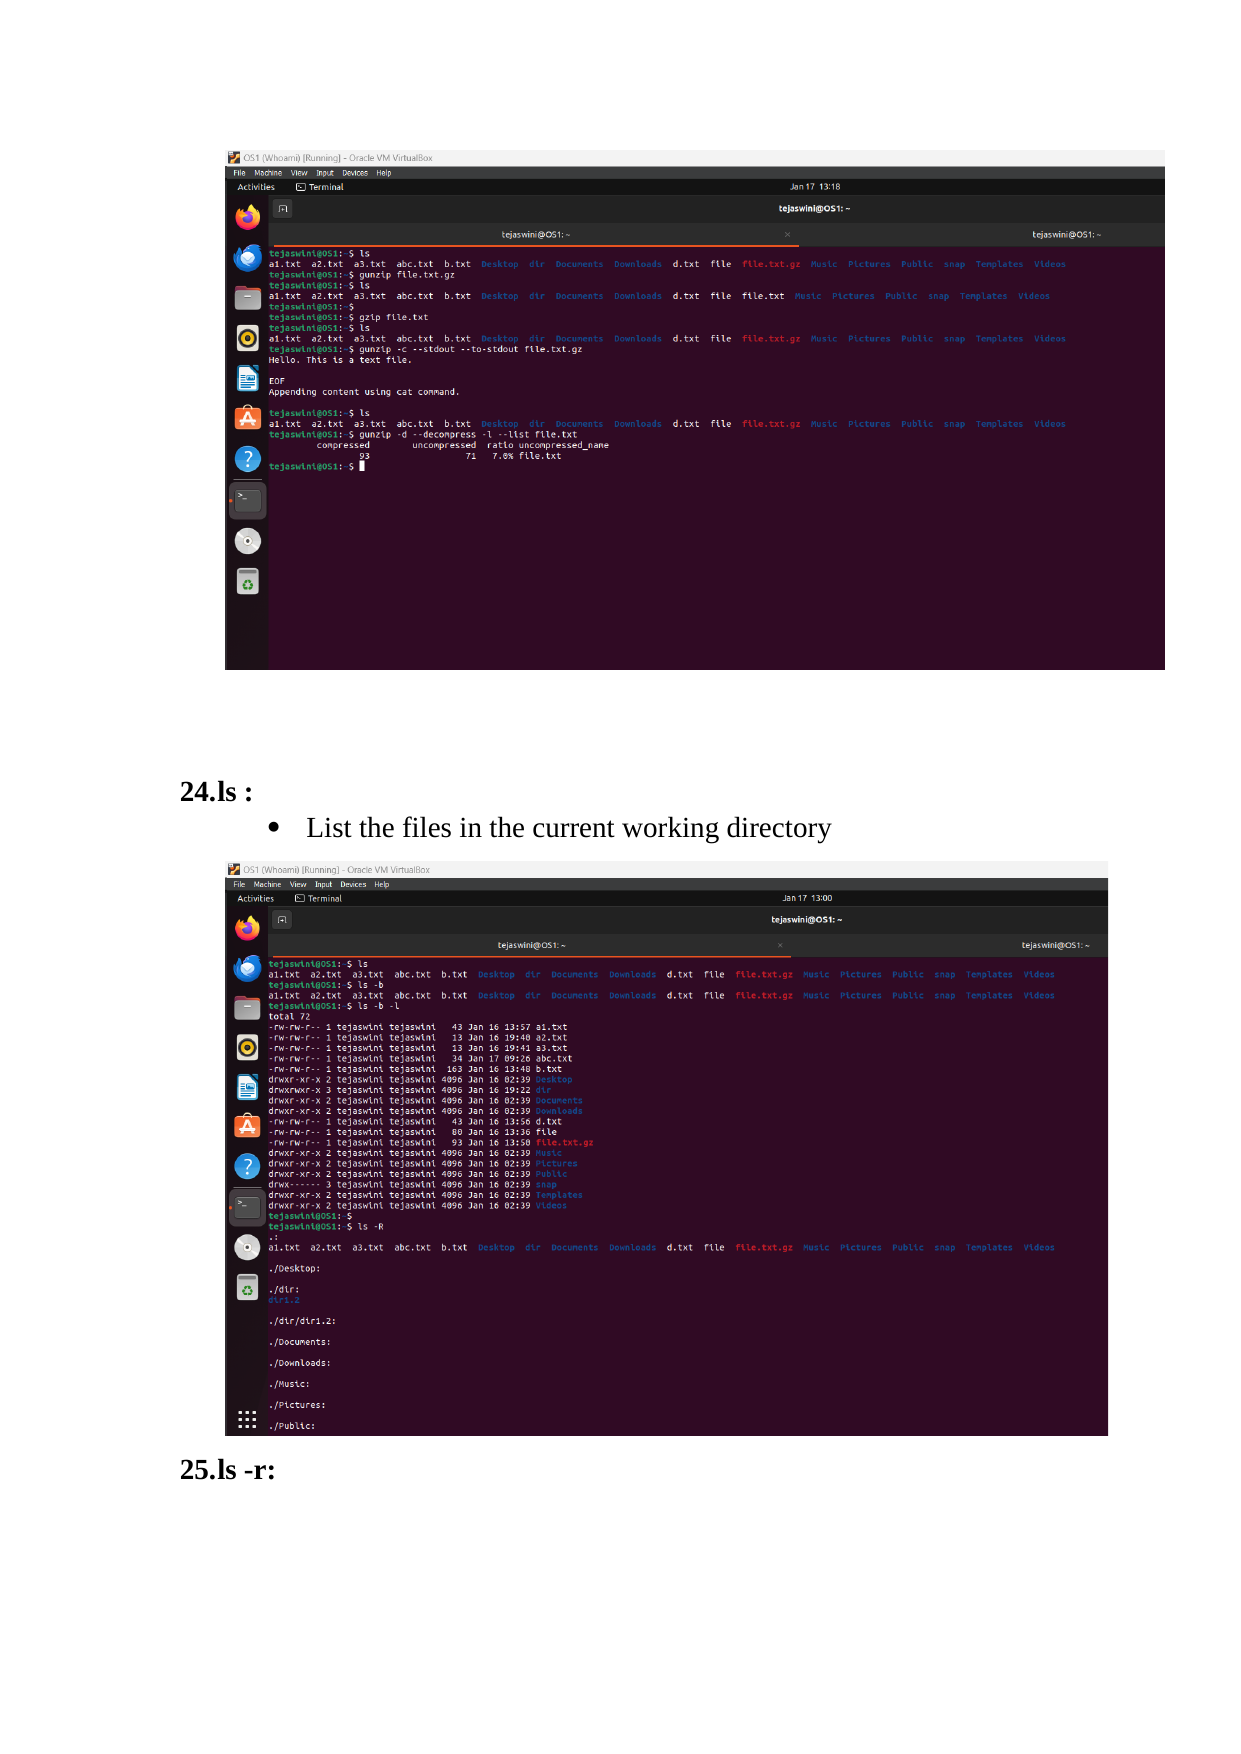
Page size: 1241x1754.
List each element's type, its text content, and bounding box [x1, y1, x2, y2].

list ls : [179, 774, 1169, 807]
picture [225, 150, 1165, 670]
picture [225, 861, 1109, 1436]
list ls -r: [179, 1452, 1169, 1486]
list List the files in the current working directory [269, 810, 1169, 843]
